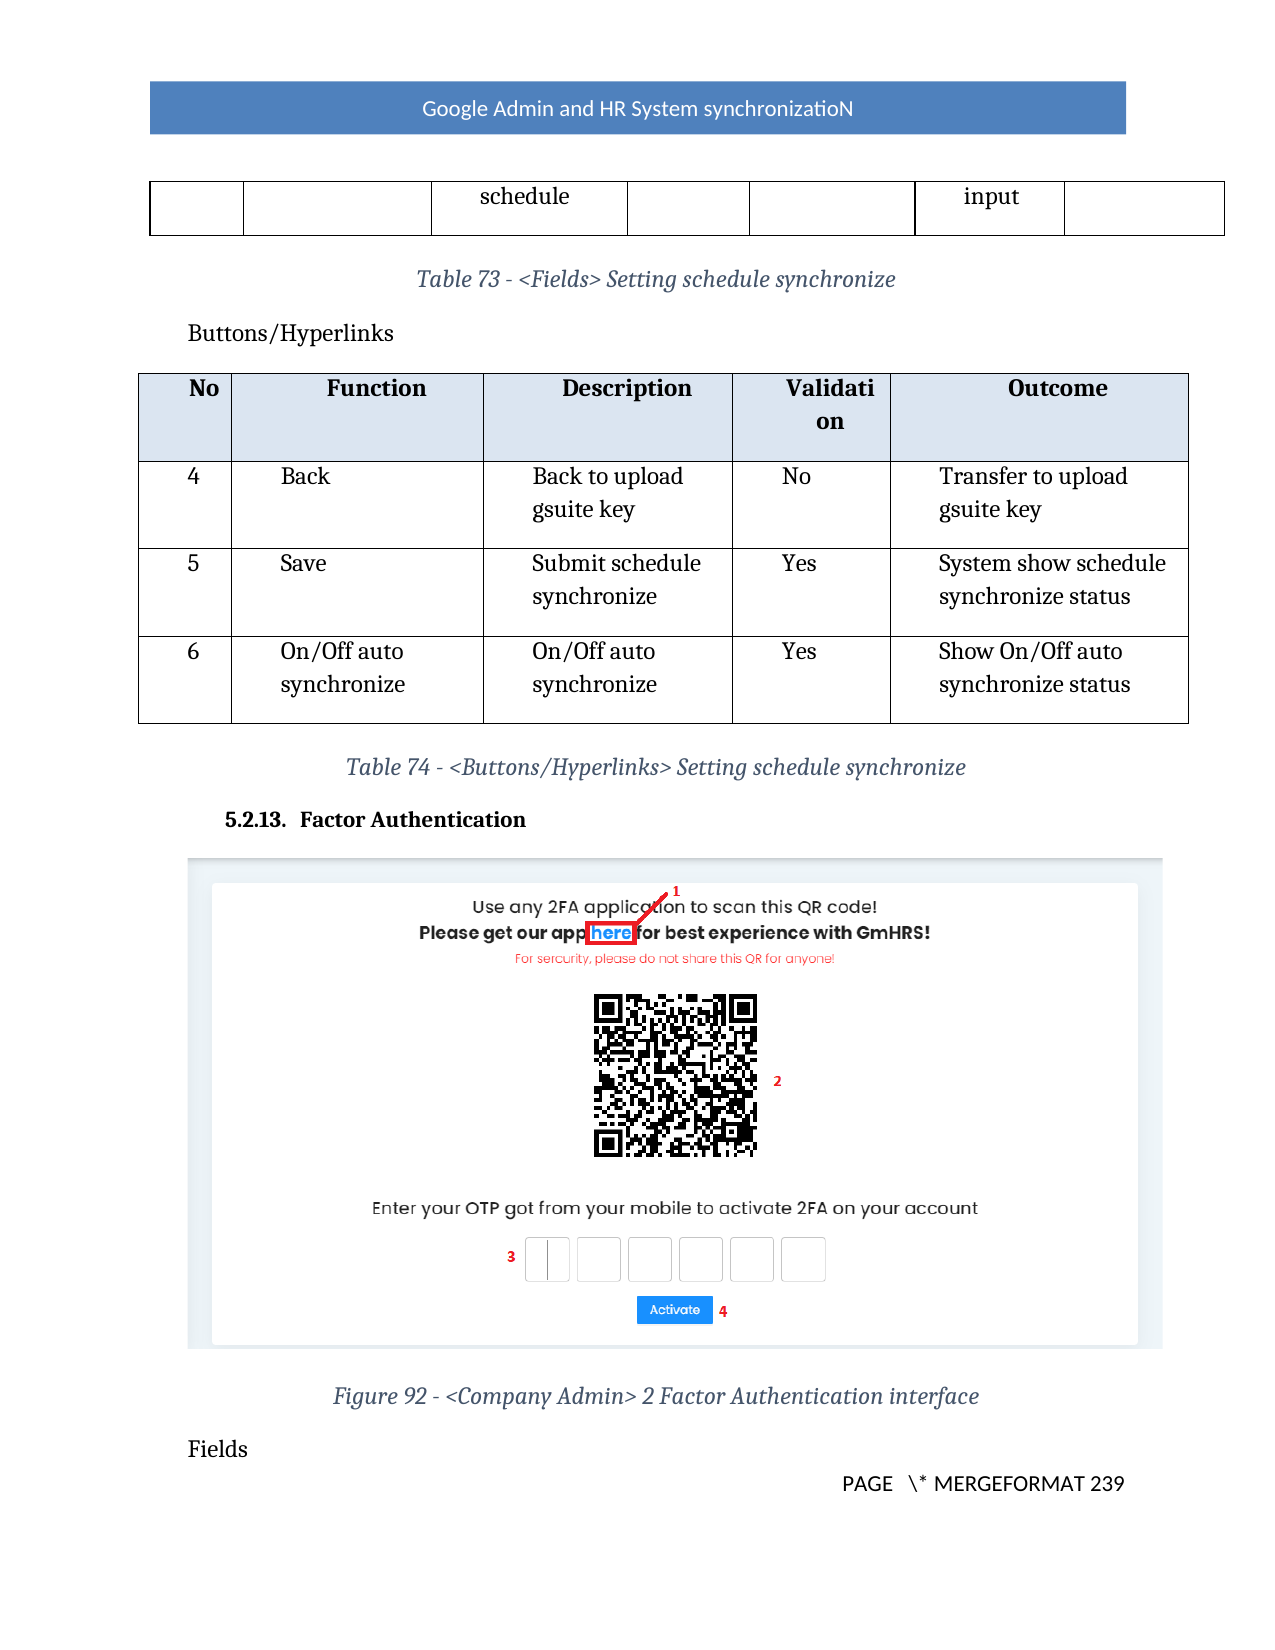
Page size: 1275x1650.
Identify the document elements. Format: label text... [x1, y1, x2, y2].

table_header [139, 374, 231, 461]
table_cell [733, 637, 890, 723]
text Table 73 - <Fields> Setting schedule synchronize [187, 265, 1125, 294]
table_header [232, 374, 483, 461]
subtitle Factor Authentication [225, 807, 1125, 833]
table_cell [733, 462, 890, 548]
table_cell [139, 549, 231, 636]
text Buttons/Hyperlinks [187, 319, 1125, 348]
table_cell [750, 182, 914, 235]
text Figure 92 - <Company Admin> 2 Factor Authentication interface [187, 1382, 1125, 1410]
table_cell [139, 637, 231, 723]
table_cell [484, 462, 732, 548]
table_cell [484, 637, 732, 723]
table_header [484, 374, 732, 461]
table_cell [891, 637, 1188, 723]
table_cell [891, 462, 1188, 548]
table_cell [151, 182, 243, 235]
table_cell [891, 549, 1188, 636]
text Fields [187, 1435, 1125, 1464]
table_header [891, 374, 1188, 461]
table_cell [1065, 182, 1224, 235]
picture [187, 858, 1163, 1349]
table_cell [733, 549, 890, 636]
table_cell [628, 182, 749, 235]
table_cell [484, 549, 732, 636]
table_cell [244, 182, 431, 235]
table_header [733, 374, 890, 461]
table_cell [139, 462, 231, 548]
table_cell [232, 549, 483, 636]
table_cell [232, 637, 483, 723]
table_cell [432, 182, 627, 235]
text Table 74 - <Buttons/Hyperlinks> Setting schedule synchronize [187, 753, 1125, 782]
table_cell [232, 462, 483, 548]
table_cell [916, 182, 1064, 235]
